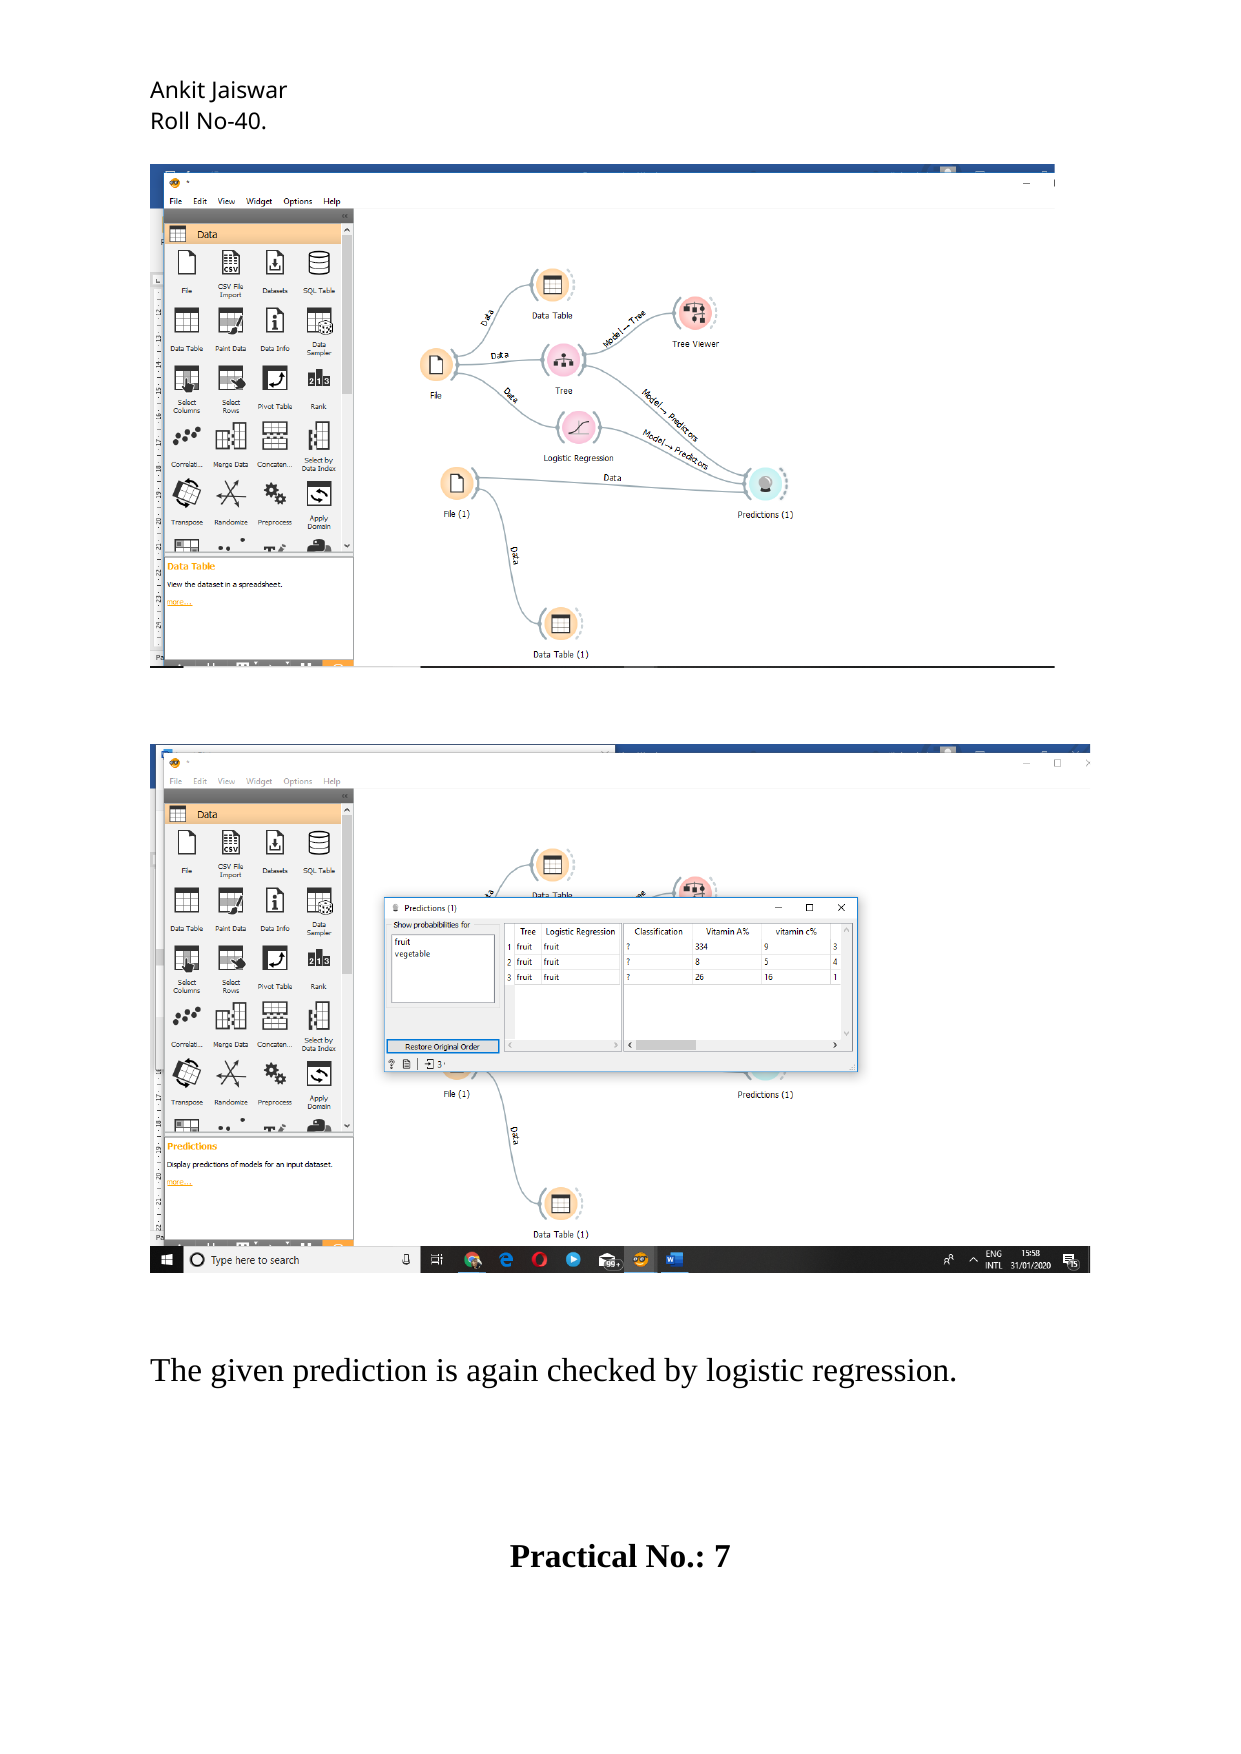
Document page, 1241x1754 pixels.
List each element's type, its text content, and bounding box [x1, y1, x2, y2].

text The given prediction is again checked by logistic regression. [150, 1350, 1090, 1388]
picture [150, 164, 1055, 668]
picture [150, 744, 1091, 1273]
subtitle Practical No.: 7 [150, 1536, 1090, 1575]
